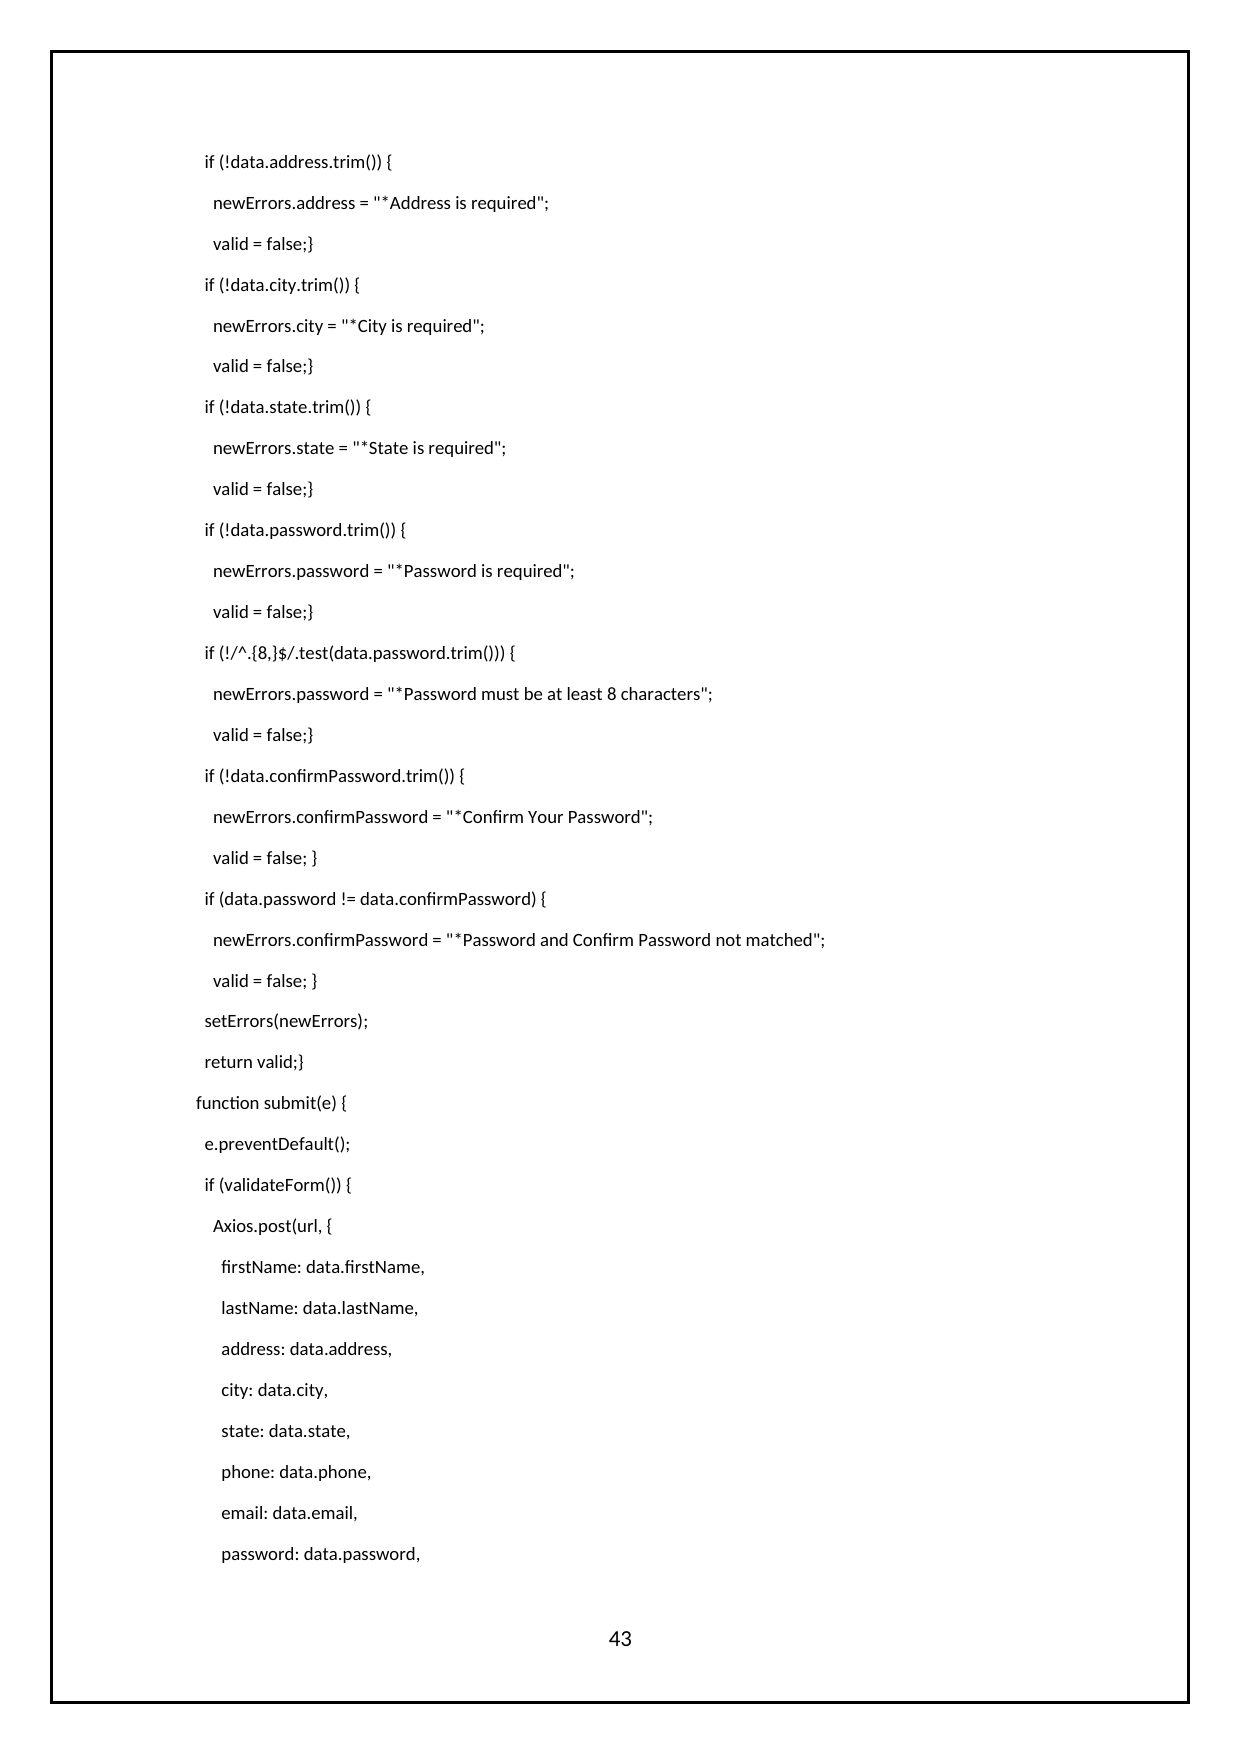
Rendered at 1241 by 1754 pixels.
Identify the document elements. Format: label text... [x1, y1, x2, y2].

text function submit(e) { [187, 1092, 1090, 1114]
text valid = false; } [187, 846, 1090, 869]
text newErrors.password = "*Password must be at least 8 characters"; [187, 682, 1090, 705]
text city: data.city, [187, 1378, 1090, 1401]
text if (!/^.{8,}$/.test(data.password.trim())) { [187, 641, 1090, 664]
text if (!data.address.trim()) { [187, 150, 1090, 173]
text password: data.password, [187, 1542, 1090, 1565]
text valid = false;} [187, 477, 1090, 500]
text if (!data.city.trim()) { [187, 273, 1090, 296]
text email: data.email, [187, 1501, 1090, 1524]
text return valid;} [187, 1051, 1090, 1073]
text valid = false;} [187, 723, 1090, 746]
text newErrors.confirmPassword = "*Password and Confirm Password not matched"; [187, 928, 1090, 951]
text valid = false;} [187, 232, 1090, 255]
text if (validateForm()) { [187, 1173, 1090, 1196]
text address: data.address, [187, 1337, 1090, 1360]
text if (!data.confirmPassword.trim()) { [187, 764, 1090, 787]
text newErrors.confirmPassword = "*Confirm Your Password"; [187, 805, 1090, 828]
text firstName: data.firstName, [187, 1255, 1090, 1278]
text phone: data.phone, [187, 1460, 1090, 1483]
text if (data.password != data.confirmPassword) { [187, 887, 1090, 910]
text if (!data.password.trim()) { [187, 518, 1090, 541]
text e.preventDefault(); [187, 1132, 1090, 1155]
text if (!data.state.trim()) { [187, 396, 1090, 418]
text state: data.state, [187, 1419, 1090, 1442]
text valid = false;} [187, 600, 1090, 623]
text valid = false; } [187, 969, 1090, 992]
text newErrors.state = "*State is required"; [187, 437, 1090, 459]
text newErrors.password = "*Password is required"; [187, 559, 1090, 582]
text setErrors(newErrors); [187, 1010, 1090, 1033]
text lastName: data.lastName, [187, 1296, 1090, 1319]
text newErrors.address = "*Address is required"; [187, 191, 1090, 214]
text valid = false;} [187, 355, 1090, 378]
text newErrors.city = "*City is required"; [187, 314, 1090, 337]
text Axios.post(url, { [187, 1214, 1090, 1237]
